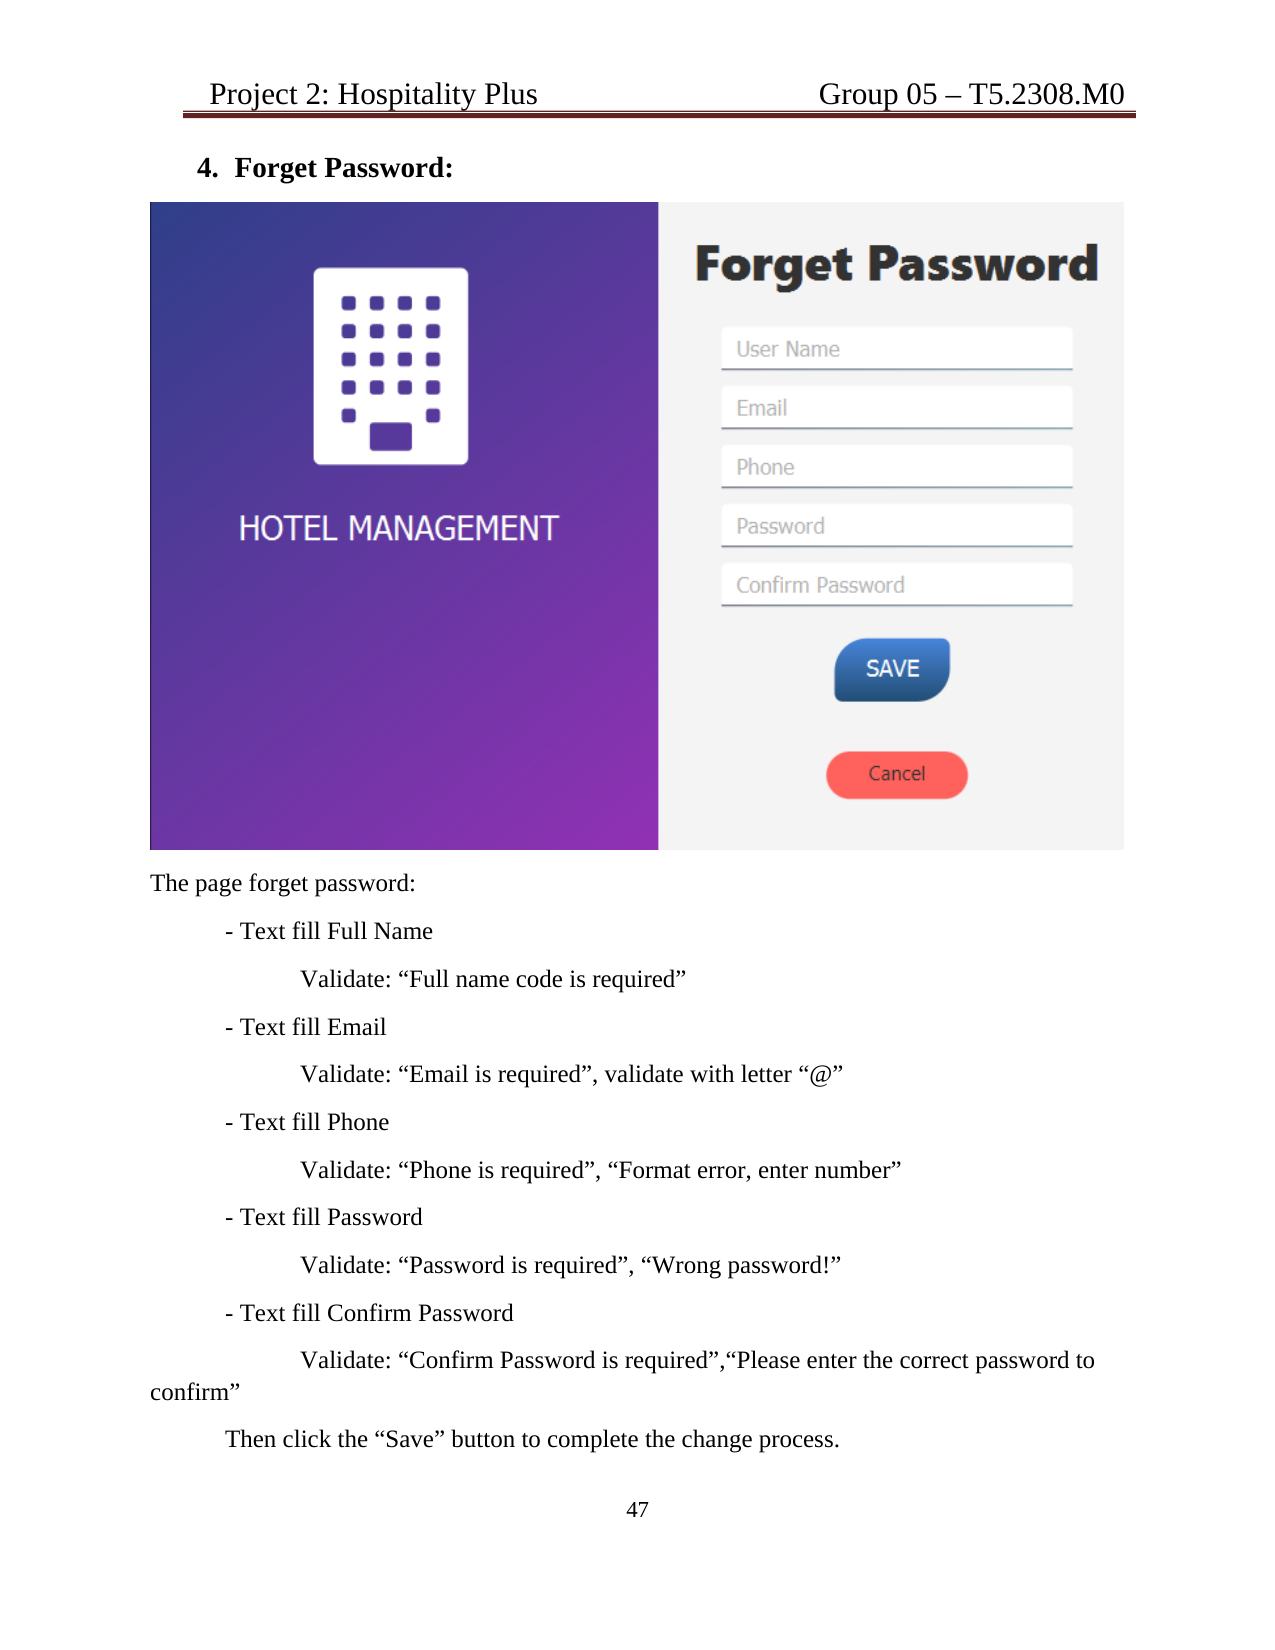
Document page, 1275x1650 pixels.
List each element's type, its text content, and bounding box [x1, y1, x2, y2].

text - Text fill Password [150, 1202, 1125, 1231]
text The page forget password: [150, 868, 1125, 897]
text Validate: “Confirm Password is required”,“Please enter the correct password to confirm” [150, 1346, 1125, 1405]
text Then click the “Save” button to complete the change process. [150, 1424, 1125, 1453]
text Validate: “Email is required”, validate with letter “@” [150, 1059, 1125, 1088]
picture [150, 202, 1125, 850]
text Validate: “Phone is required”, “Format error, enter number” [150, 1155, 1125, 1183]
text - Text fill Confirm Password [150, 1298, 1125, 1327]
text - Text fill Phone [150, 1107, 1125, 1136]
text - Text fill Email [150, 1012, 1125, 1040]
list Forget Password: [197, 150, 1125, 183]
text Validate: “Password is required”, “Wrong password!” [150, 1250, 1125, 1279]
text - Text fill Full Name [150, 916, 1125, 945]
text Validate: “Full name code is required” [150, 964, 1125, 993]
